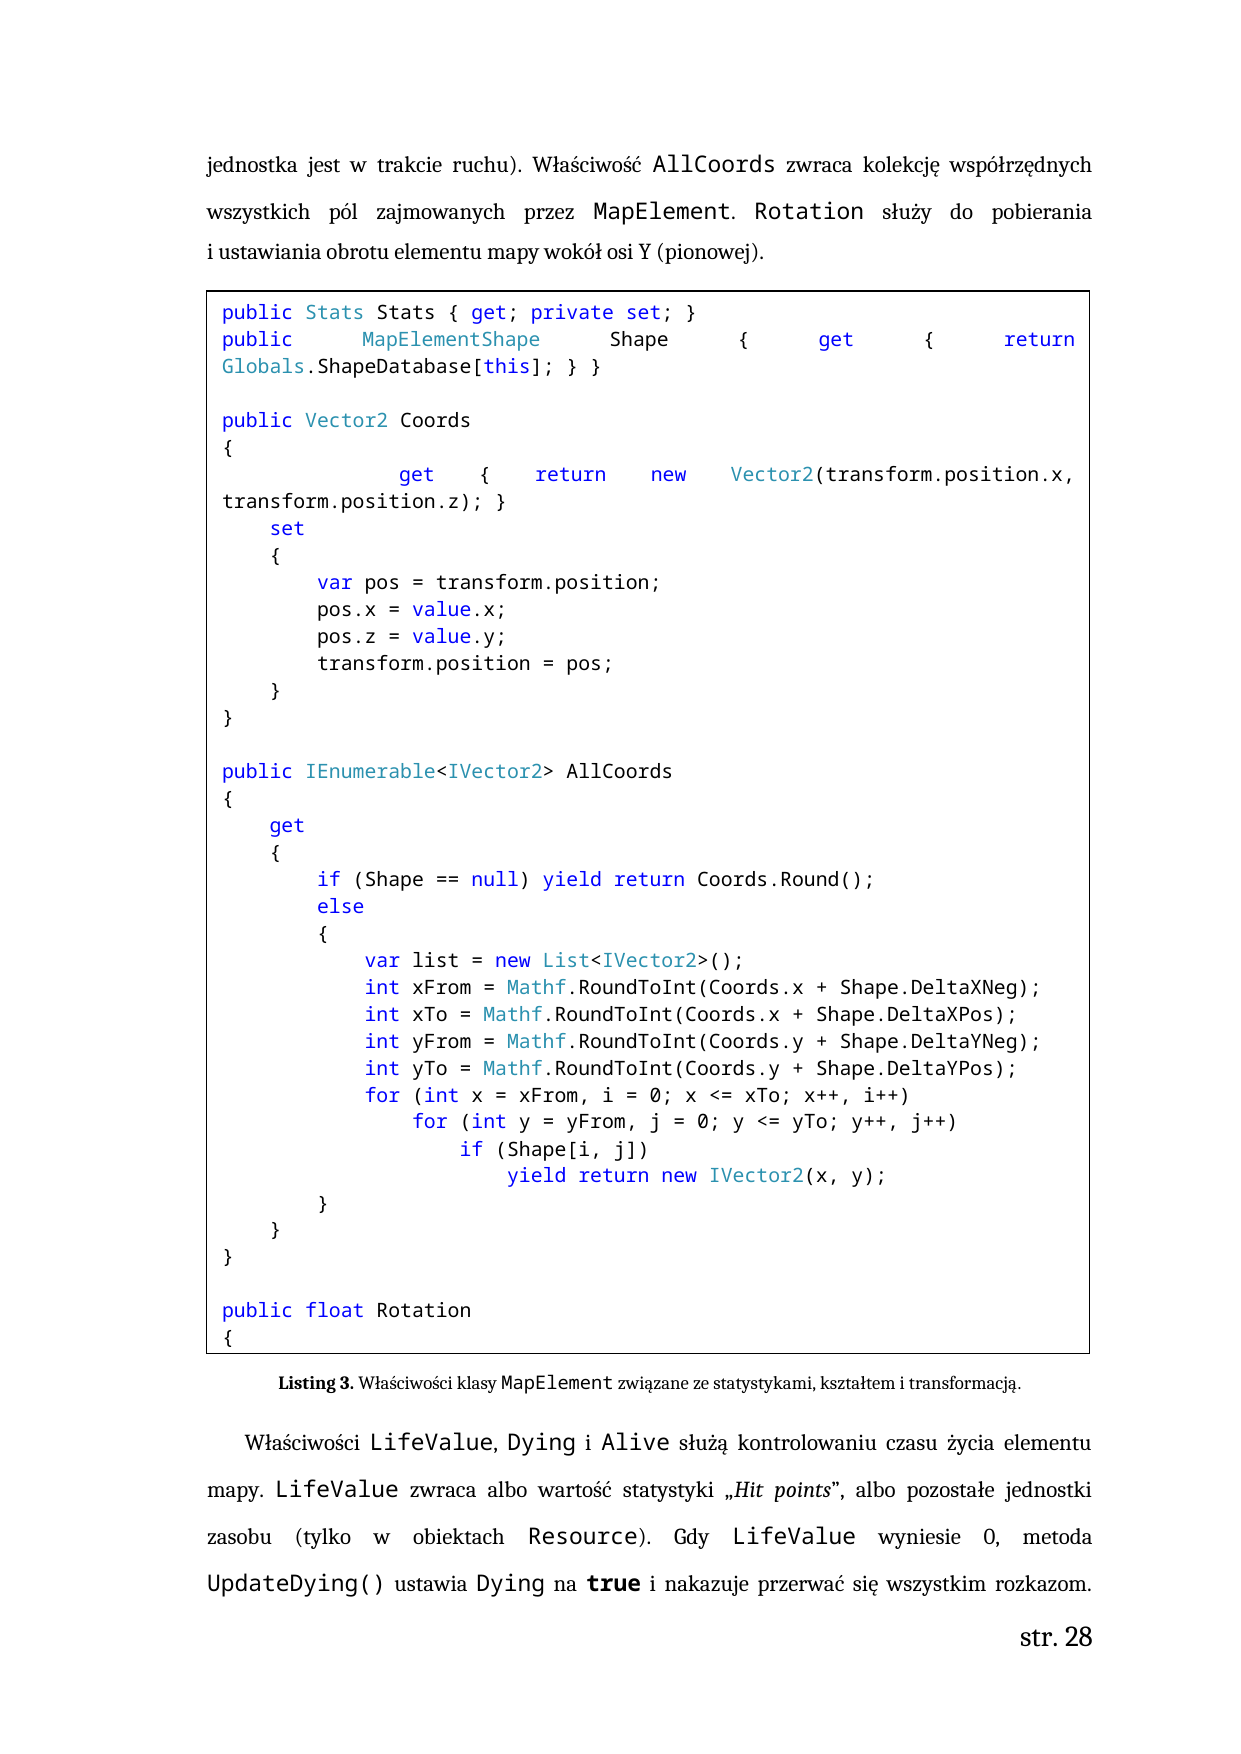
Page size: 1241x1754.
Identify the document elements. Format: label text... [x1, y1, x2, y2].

text Listing 3. Właściwości klasy MapElement związane ze statystykami, kształtem i transformacją. [207, 1369, 1092, 1395]
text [207, 148, 1092, 265]
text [207, 1426, 1092, 1598]
